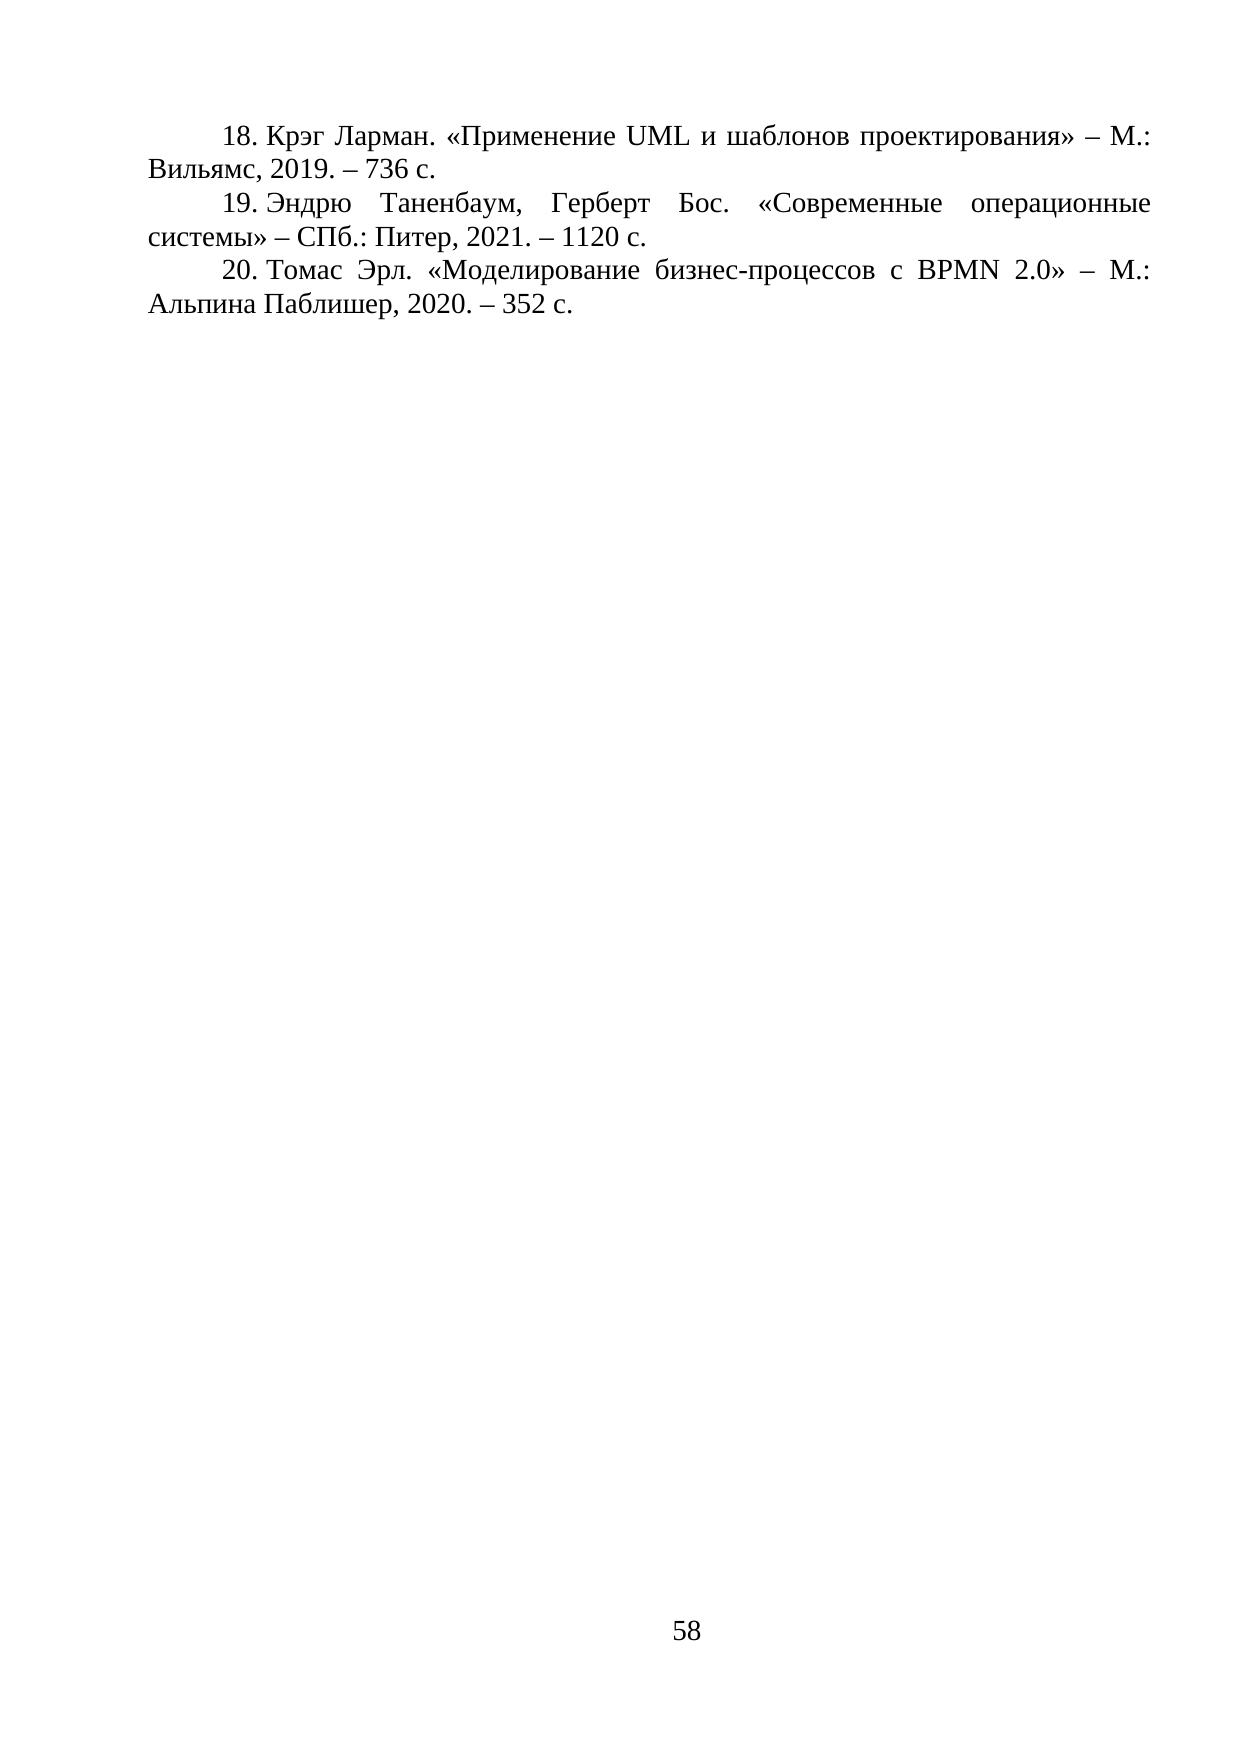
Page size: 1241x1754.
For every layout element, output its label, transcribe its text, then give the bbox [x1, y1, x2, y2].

list Крэг Ларман. «Применение UML и шаблонов проектирования» – М.: Вильямс, 2019. – 736 с. [148, 118, 1152, 185]
list Эндрю Таненбаум, Герберт Бос. «Современные операционные системы» – СПб.: Питер, 2021. – 1120 с. [148, 185, 1152, 252]
list Томас Эрл. «Моделирование бизнес-процессов с BPMN 2.0» – М.: Альпина Паблишер, 2020. – 352 с. [148, 252, 1152, 319]
